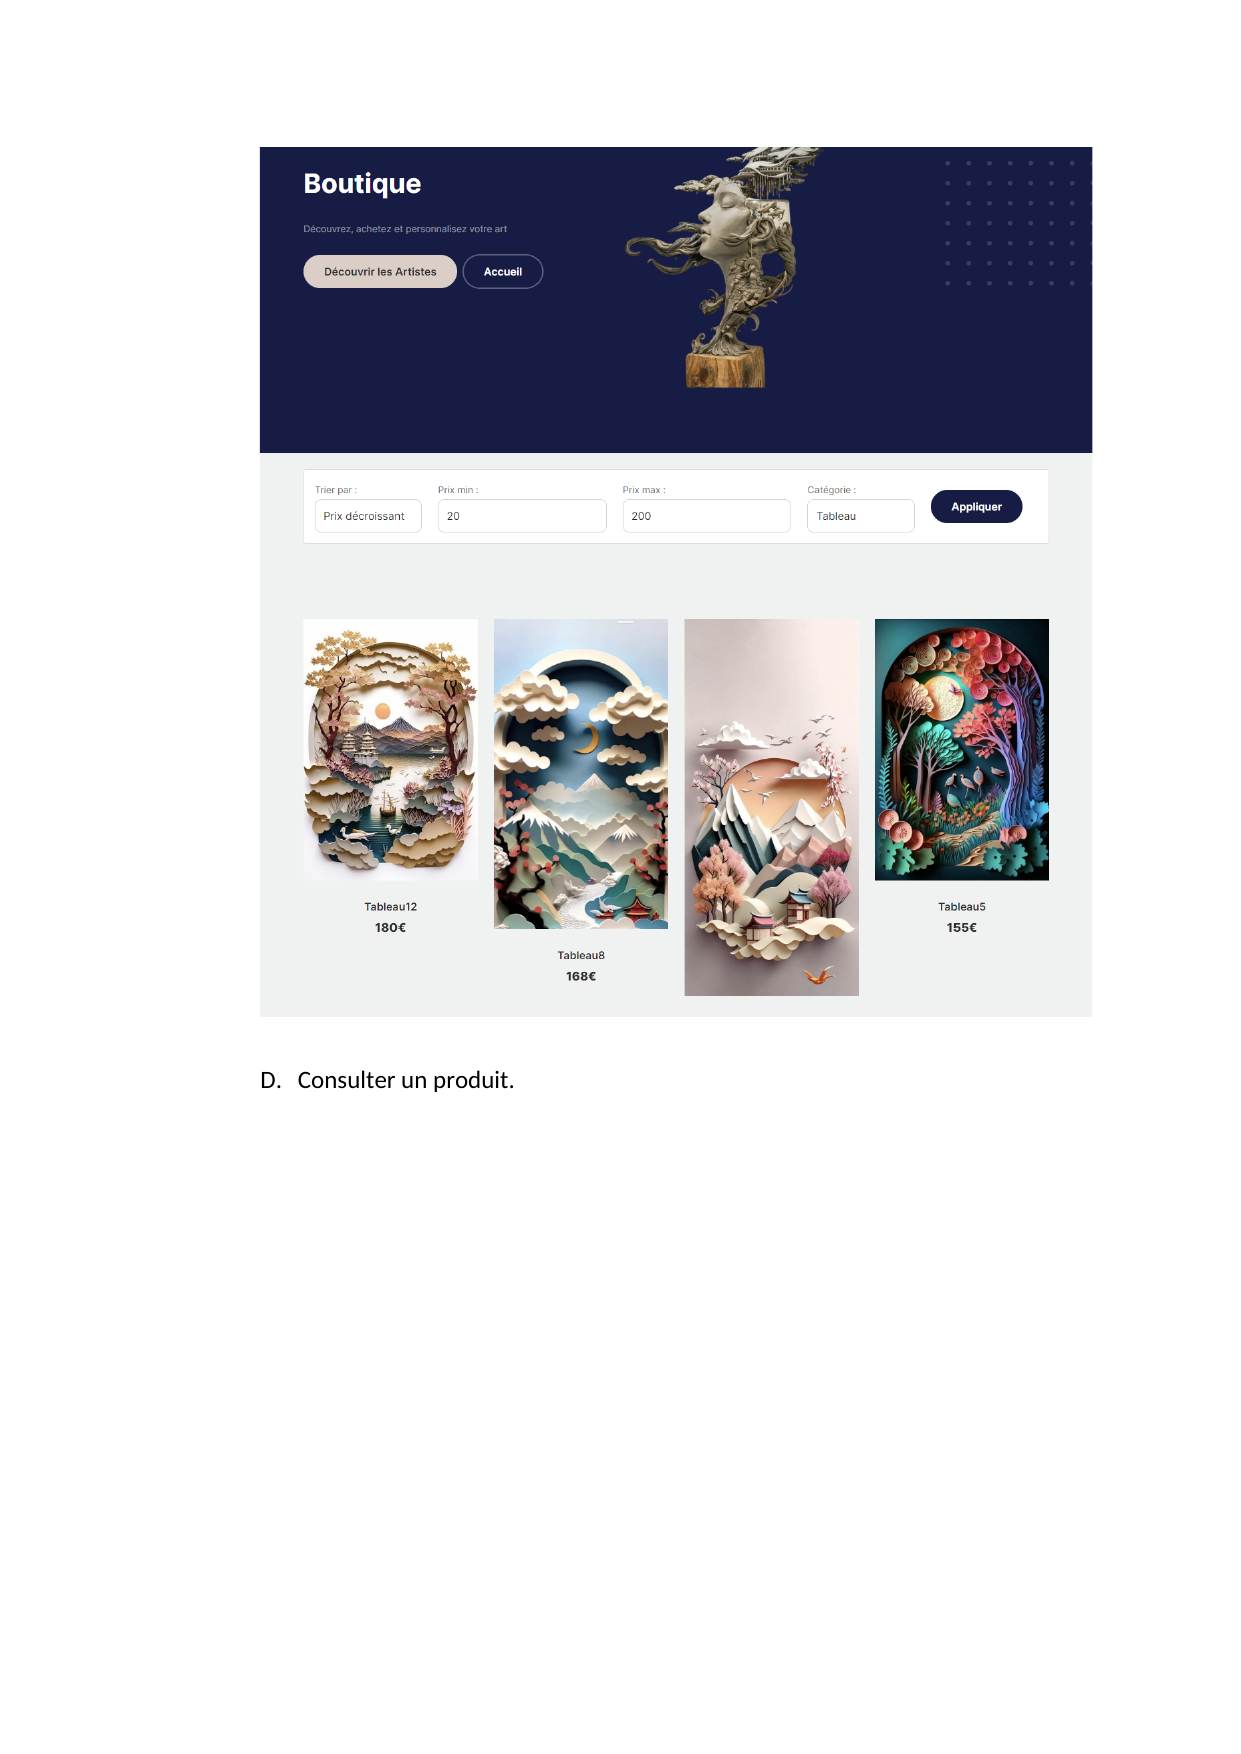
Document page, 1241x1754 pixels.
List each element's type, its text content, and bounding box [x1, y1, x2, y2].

list Consulter un produit. [260, 1017, 1093, 1095]
